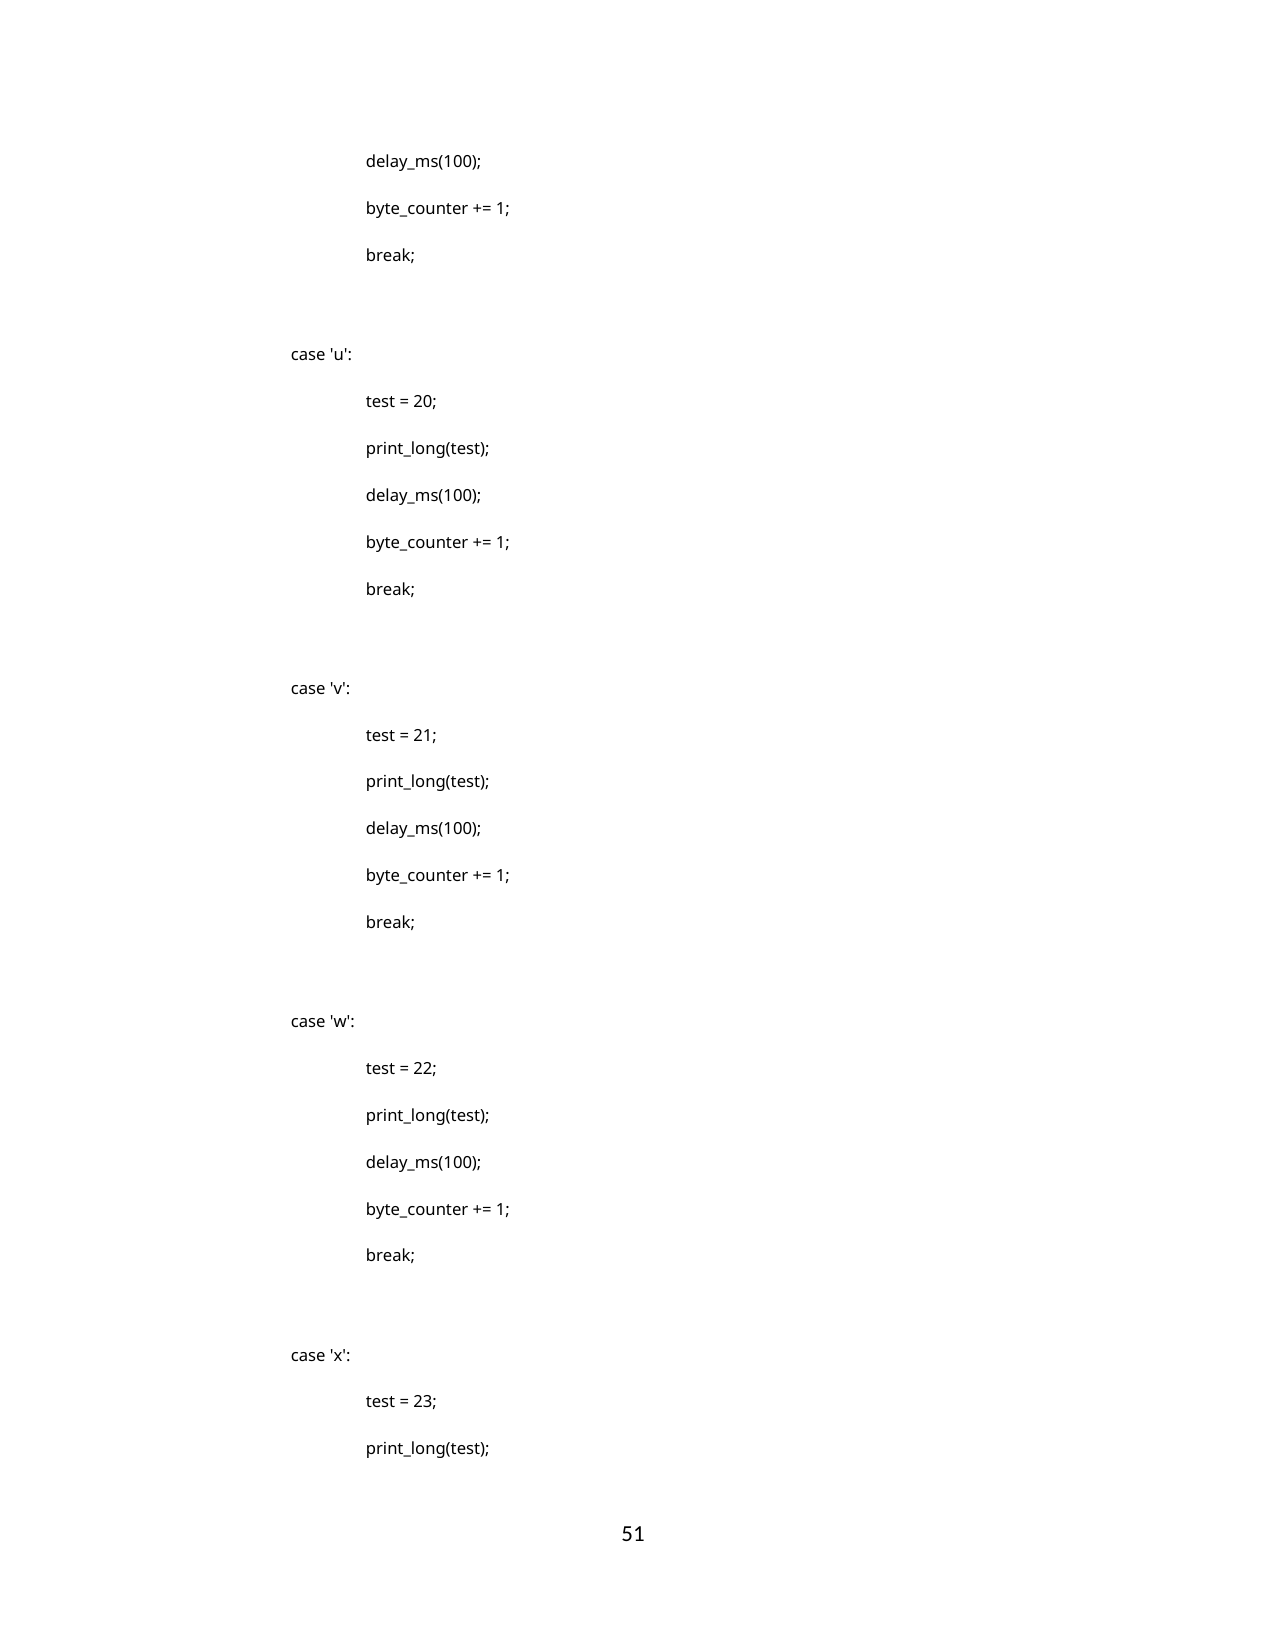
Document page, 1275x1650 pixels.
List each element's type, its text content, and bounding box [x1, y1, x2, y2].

text case 'v': [141, 676, 1125, 699]
text byte_counter += 1; [141, 1197, 1125, 1220]
text test = 20; [141, 390, 1125, 412]
text byte_counter += 1; [141, 864, 1125, 886]
text print_long(test); [141, 1437, 1125, 1459]
text case 'x': [141, 1343, 1125, 1366]
text break; [141, 1244, 1125, 1267]
text delay_ms(100); [141, 1150, 1125, 1173]
text delay_ms(100); [141, 483, 1125, 506]
text break; [141, 911, 1125, 933]
text break; [141, 577, 1125, 600]
text delay_ms(100); [141, 150, 1125, 173]
text print_long(test); [141, 770, 1125, 793]
text test = 23; [141, 1390, 1125, 1413]
text byte_counter += 1; [141, 197, 1125, 219]
text delay_ms(100); [141, 817, 1125, 839]
text break; [141, 244, 1125, 266]
text case 'u': [141, 343, 1125, 366]
text byte_counter += 1; [141, 530, 1125, 553]
text test = 22; [141, 1057, 1125, 1079]
text case 'w': [141, 1010, 1125, 1032]
text test = 21; [141, 723, 1125, 746]
text print_long(test); [141, 1103, 1125, 1126]
text print_long(test); [141, 437, 1125, 459]
